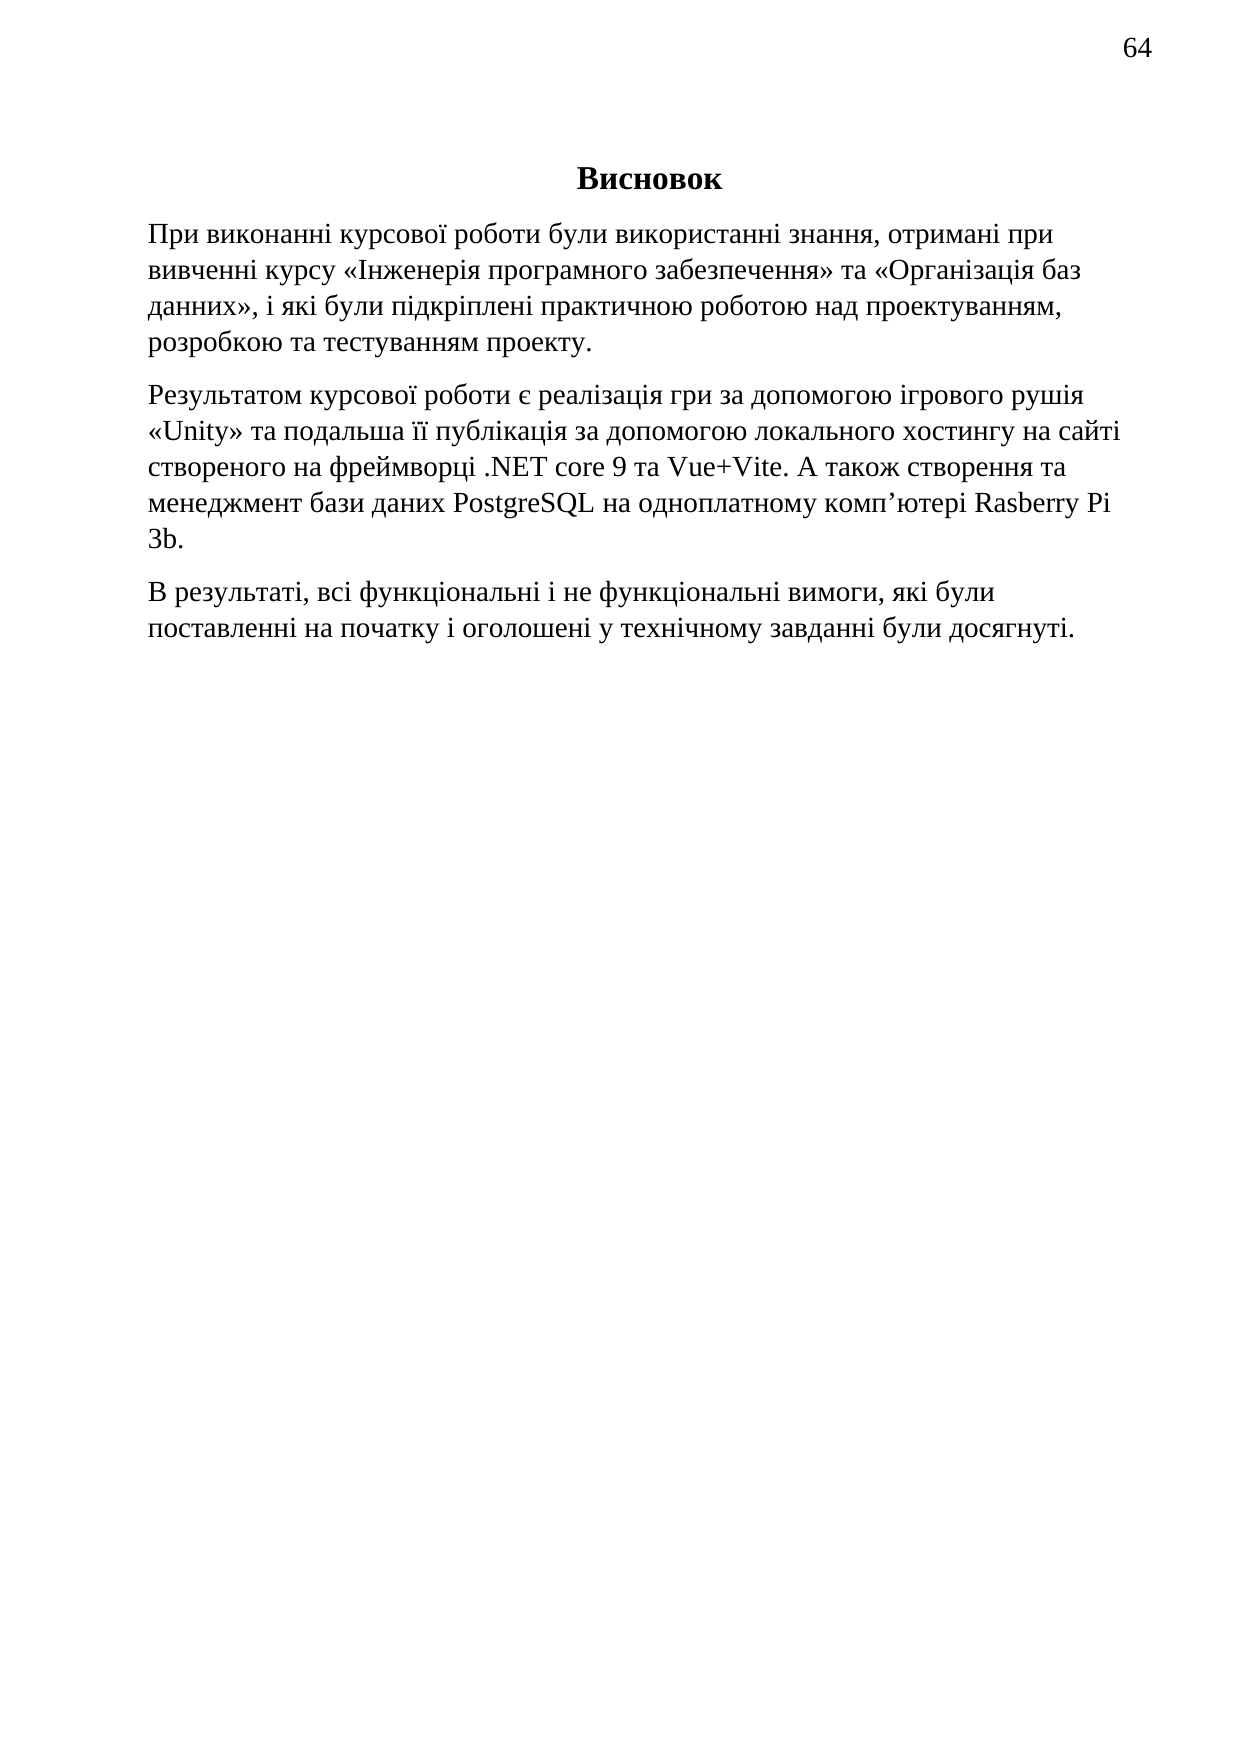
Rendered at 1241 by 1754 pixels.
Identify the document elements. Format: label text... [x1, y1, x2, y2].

text В результаті, всі функціональні і не функціональні вимоги, які були поставленні на початку і оголошені у технічному завданні були досягнуті. [148, 574, 1152, 644]
text При виконанні курсової роботи були використанні знання, отримані при вивченні курсу «Інженерія програмного забезпечення» та «Організація баз данних», і які були підкріплені практичною роботою над проектуванням, розробкою та тестуванням проекту. [148, 216, 1152, 358]
text Результатом курсової роботи є реалізація гри за допомогою ігрового рушія «Unity» та подальша її публікація за допомогою локального хостингу на сайті створеного на фреймворці .NET core 9 та Vue+Vite. А також створення та менеджмент бази даних PostgreSQL на одноплатному комп’ютері Rasberry Pi 3b. [148, 377, 1152, 555]
subtitle Висновок [148, 158, 1152, 197]
